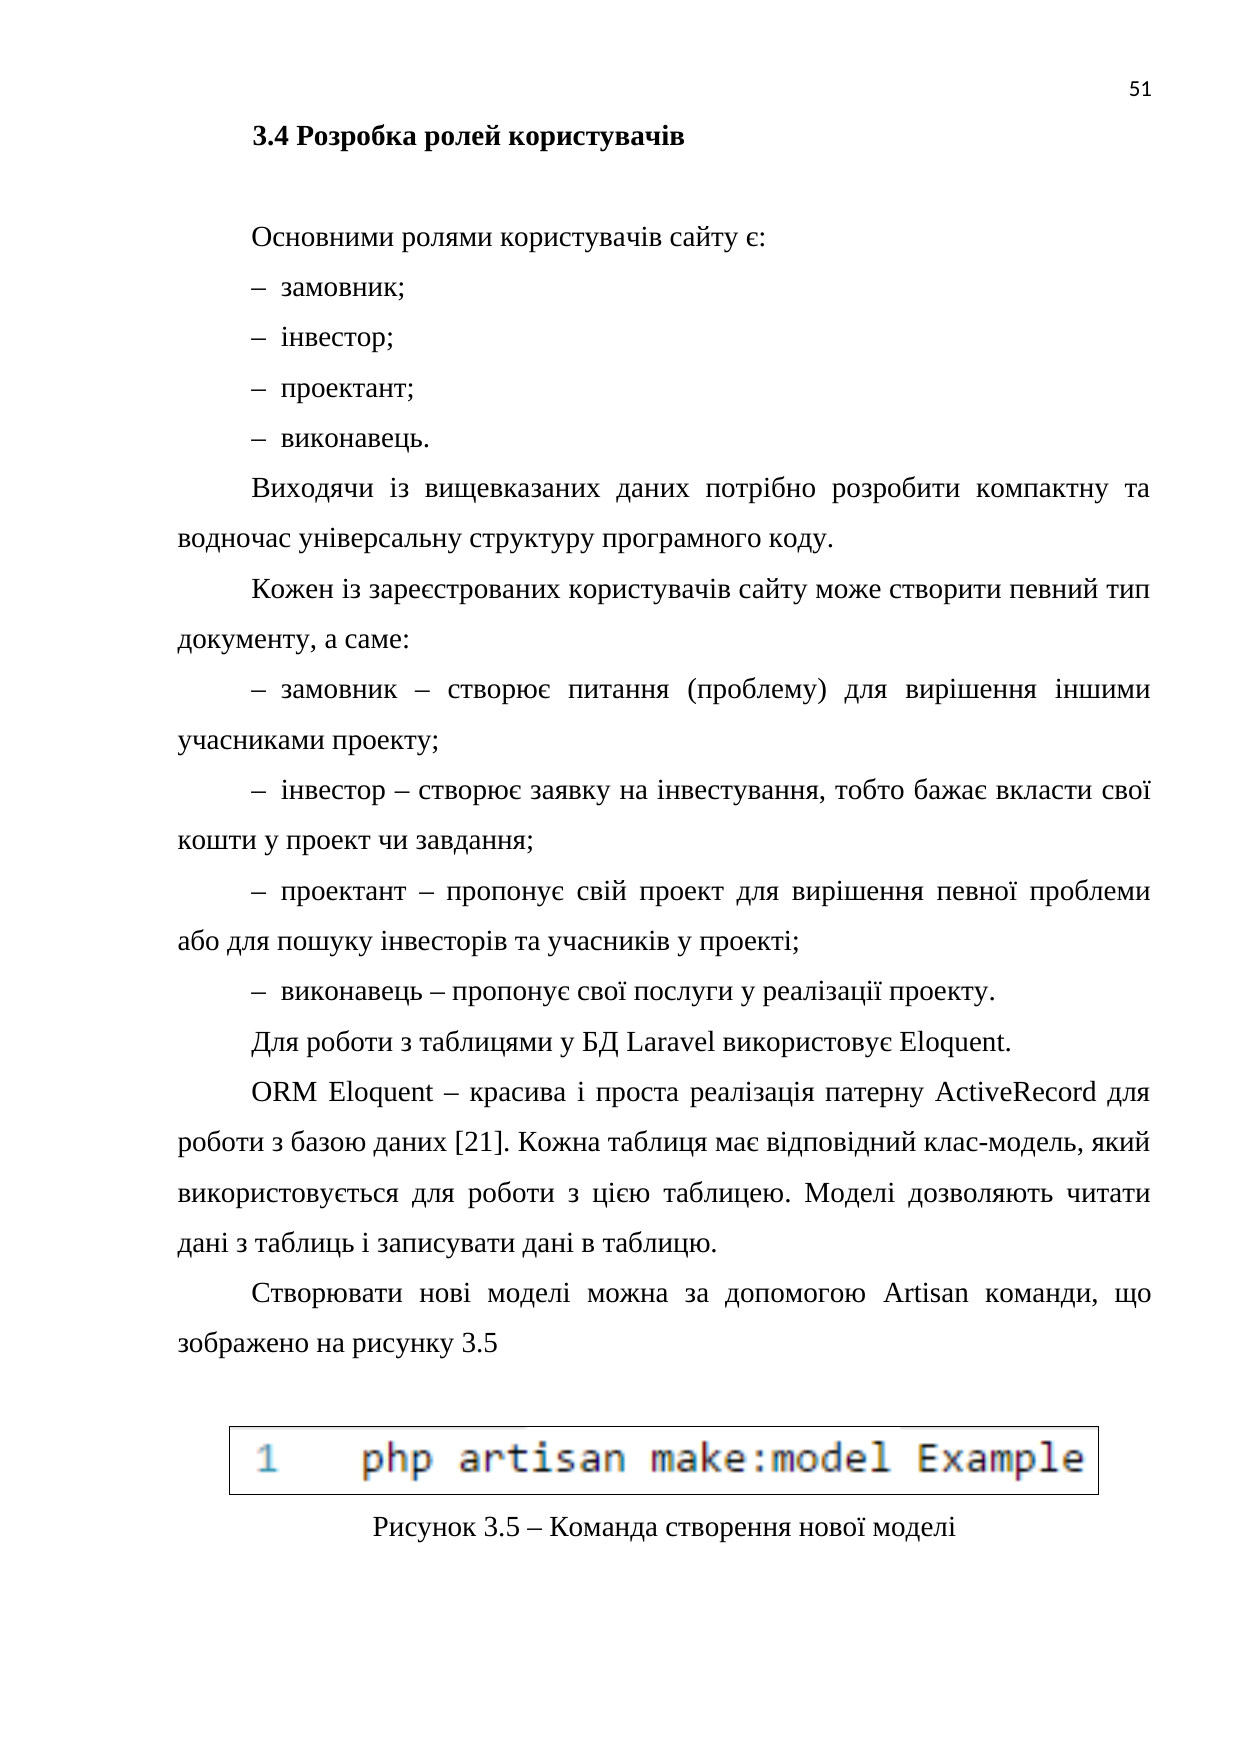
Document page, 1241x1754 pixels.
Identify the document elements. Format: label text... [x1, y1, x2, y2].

picture [230, 1427, 1098, 1494]
text ORM Eloquent – красива і проста реалізація патерну ActiveRecord для роботи з базою даних [21]. Кожна таблиця має відповідний клас-модель, який використовується для роботи з цією таблицею. Моделі дозволяють читати дані з таблиць і записувати дані в таблицю. [177, 1074, 1152, 1258]
text – інвестор; [177, 319, 1152, 353]
text Кожен із зареєстрованих користувачів сайту може створити певний тип документу, а саме: [177, 571, 1152, 655]
text Основними ролями користувачів сайту є: [177, 219, 1152, 252]
text – проектант; [177, 370, 1152, 403]
list інвестор – створює заявку на інвестування, тобто бажає вкласти свої кошти у проект чи завдання; [177, 772, 1152, 856]
text Виходячи із вищевказаних даних потрібно розробити компактну та водночас універсальну структуру програмного коду. [177, 470, 1152, 554]
text Для роботи з таблицями у БД Laravel використовує Eloquent. [177, 1024, 1152, 1057]
list проектант – пропонує свій проект для вирішення певної проблеми або для пошуку інвесторів та учасників у проекті; [177, 873, 1152, 957]
list виконавець – пропонує свої послуги у реалізації проекту. [177, 973, 1152, 1007]
text Створювати нові моделі можна за допомогою Artisan команди, що зображено на рисунку 3.5 [177, 1275, 1152, 1359]
subtitle 3.4 Розробка ролей користувачів [177, 118, 1152, 152]
text Рисунок 3.5 – Команда створення нової моделі [177, 1509, 1152, 1542]
list замовник – створює питання (проблему) для вирішення іншими учасниками проекту; [177, 672, 1152, 755]
text – виконавець. [177, 420, 1152, 453]
text – замовник; [177, 269, 1152, 303]
